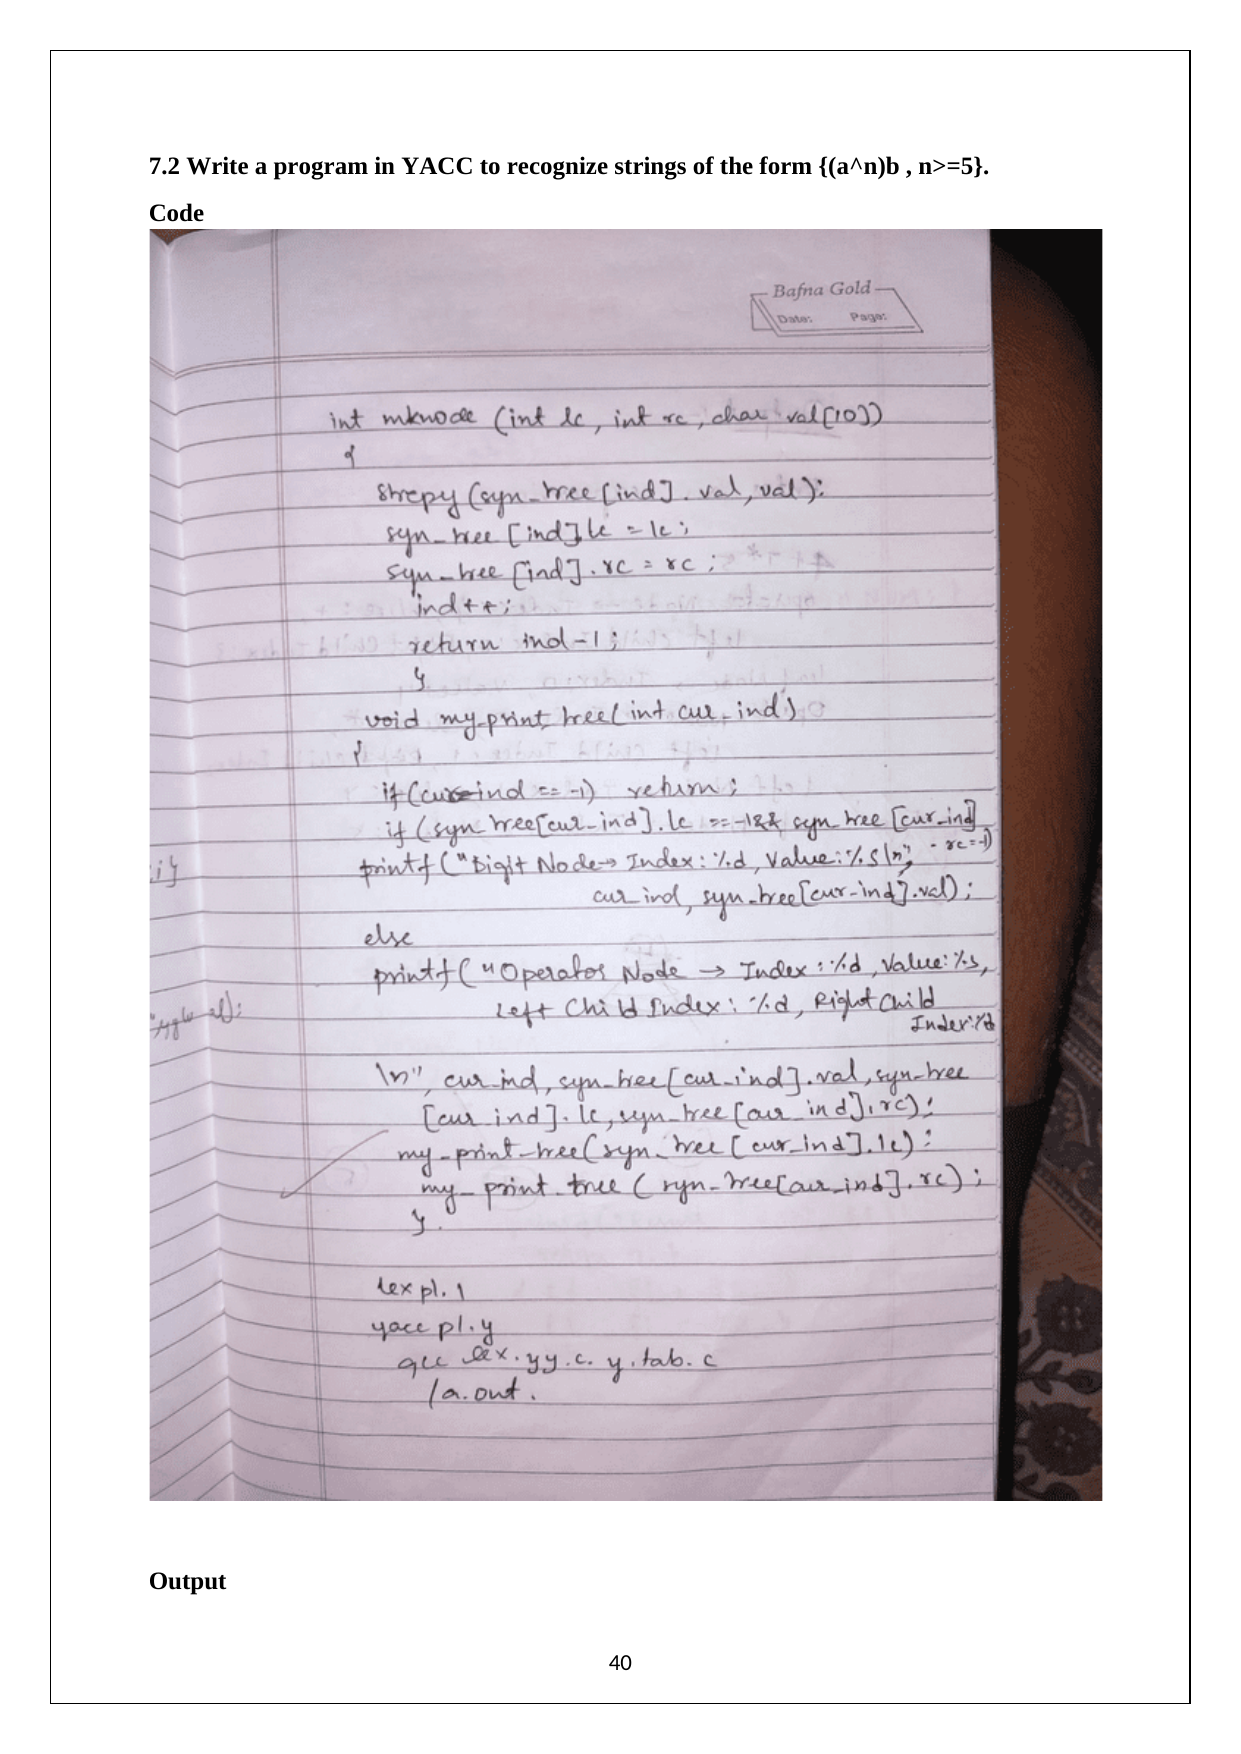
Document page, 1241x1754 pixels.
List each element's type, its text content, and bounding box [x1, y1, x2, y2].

text 7.2 Write a program in YACC to recognize strings of the form {(a^n)b , n>=5}. [148, 151, 1091, 180]
picture [149, 229, 1103, 1501]
text Output [148, 1566, 1091, 1595]
